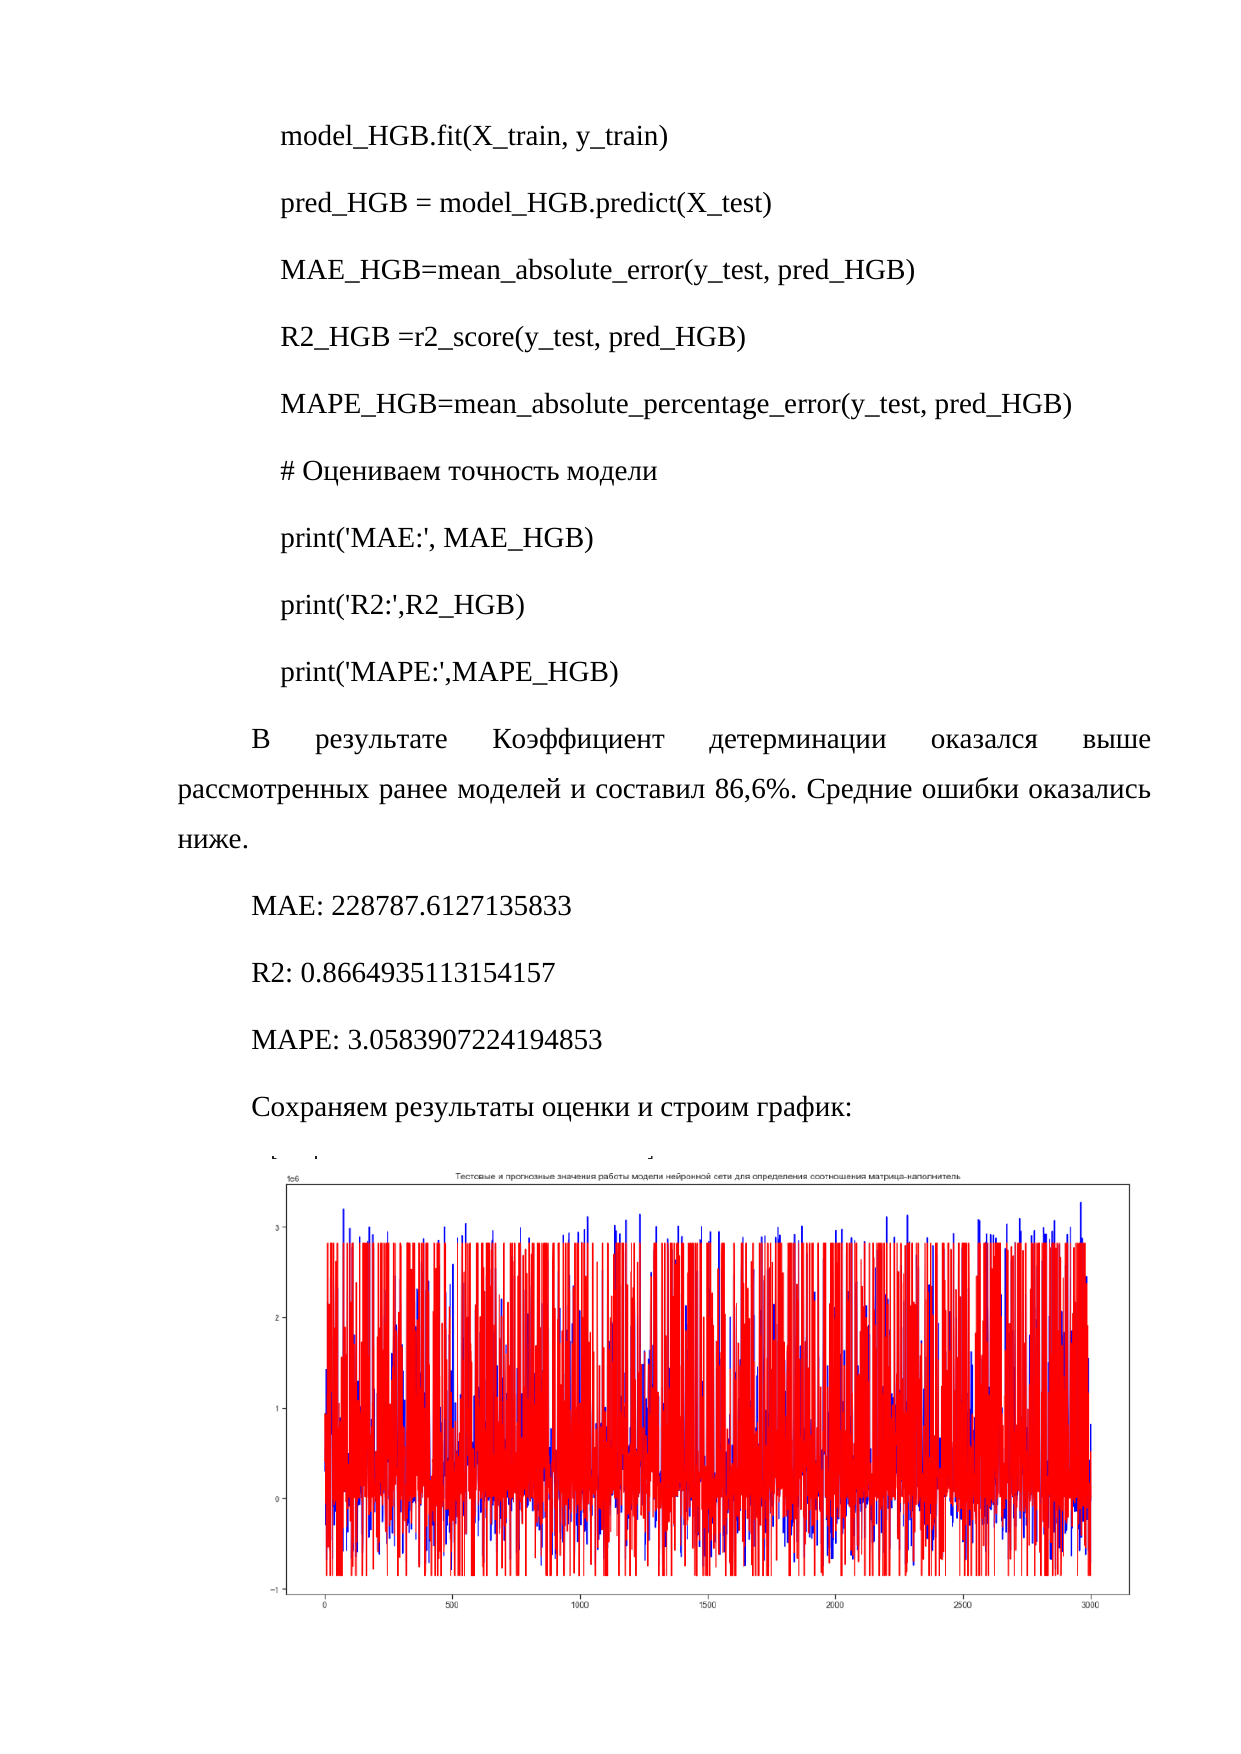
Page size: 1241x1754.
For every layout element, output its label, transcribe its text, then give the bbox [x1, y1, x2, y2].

text R2: 0.8664935113154157 [177, 956, 1152, 989]
text MAE_HGB=mean_absolute_error(y_test, pred_HGB) [177, 252, 1152, 286]
text print('MAPE:',MAPE_HGB) [177, 654, 1152, 687]
text MAE: 228787.6127135833 [177, 888, 1152, 922]
picture [251, 1156, 1149, 1633]
text # Оцениваем точность модели [177, 453, 1152, 487]
text В результате Коэффициент детерминации оказался выше рассмотренных ранее моделей и составил 86,6%. Средние ошибки оказались ниже. [177, 721, 1152, 855]
text print('R2:',R2_HGB) [177, 587, 1152, 621]
text Сохраняем результаты оценки и строим график: [177, 1089, 1152, 1123]
text model_HGB.fit(X_train, y_train) [177, 118, 1152, 152]
text print('MAE:', MAE_HGB) [177, 520, 1152, 553]
text MAPE: 3.0583907224194853 [177, 1022, 1152, 1056]
text R2_HGB =r2_score(y_test, pred_HGB) [177, 319, 1152, 353]
text pred_HGB = model_HGB.predict(X_test) [177, 185, 1152, 219]
text MAPE_HGB=mean_absolute_percentage_error(y_test, pred_HGB) [177, 386, 1152, 419]
